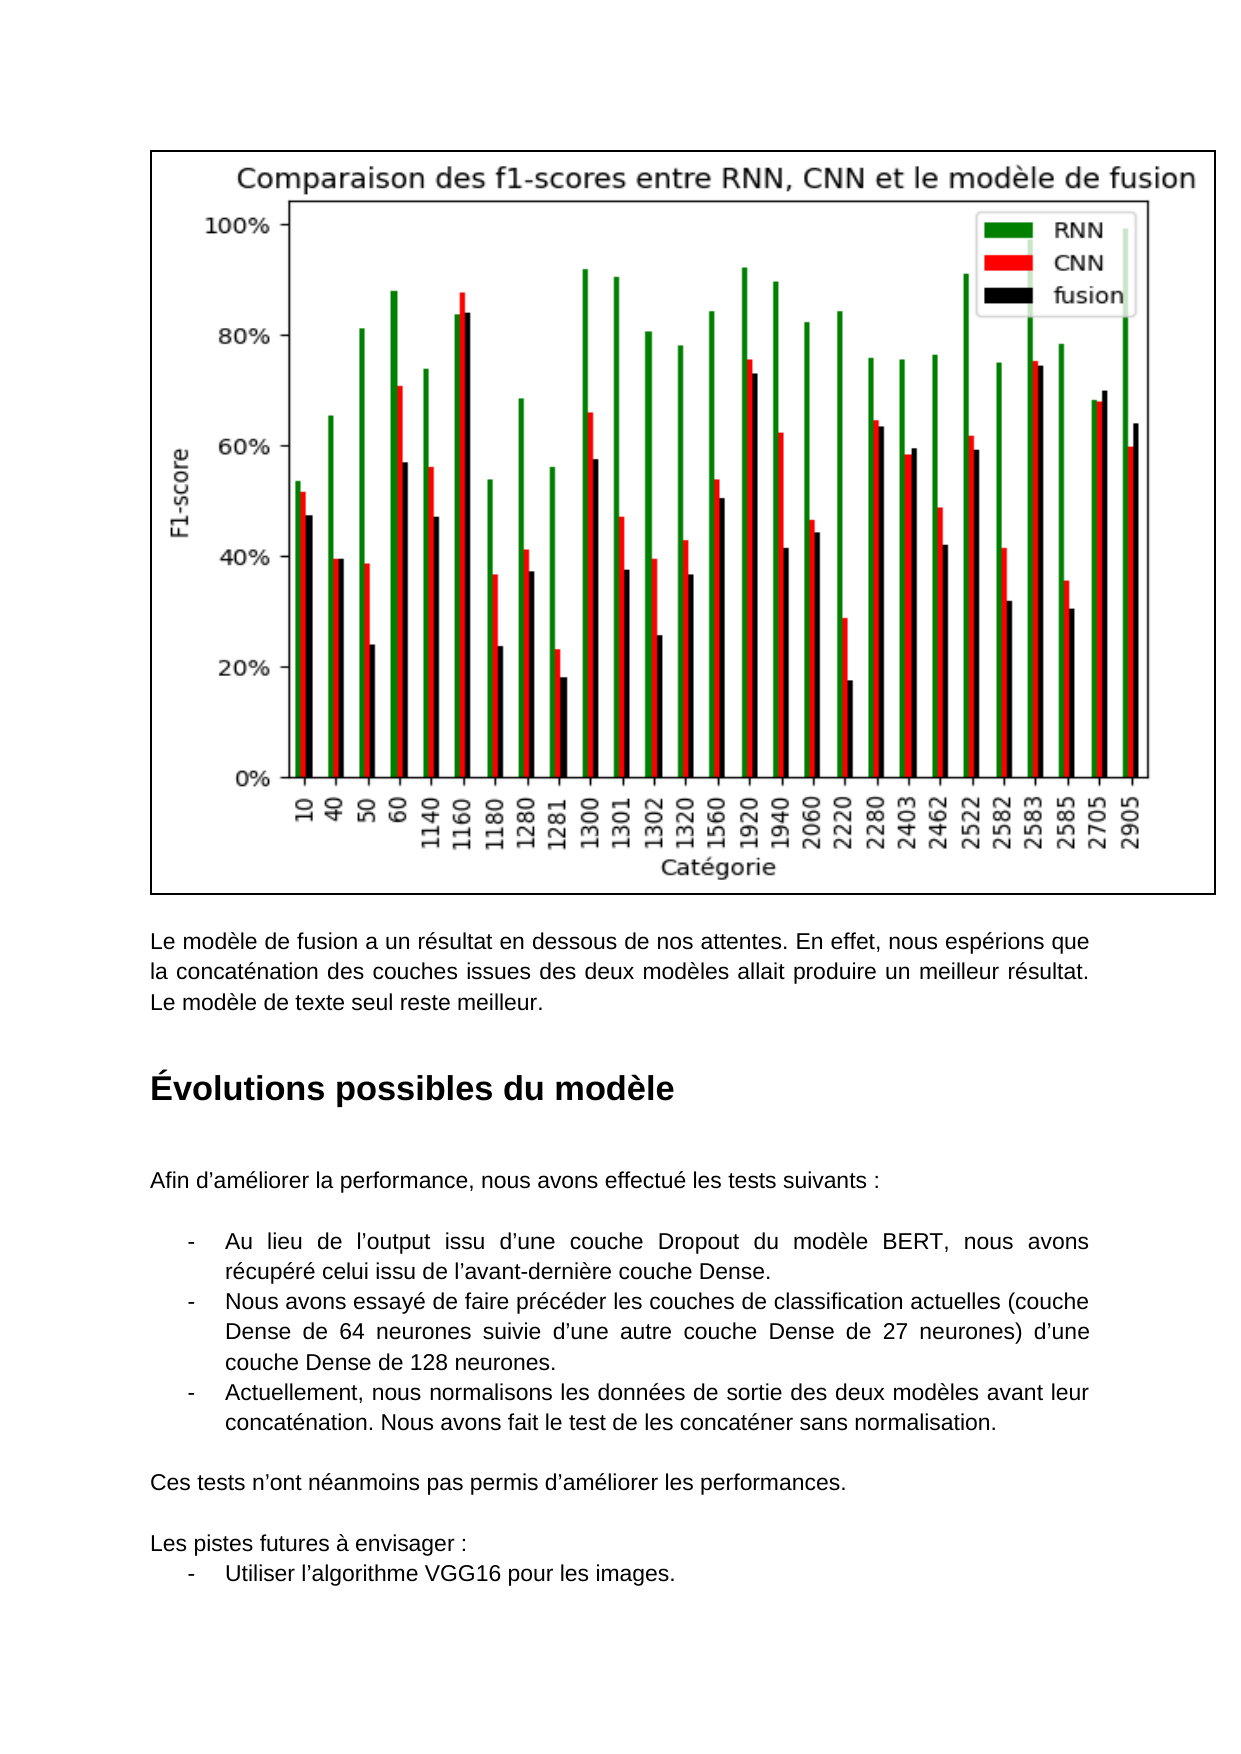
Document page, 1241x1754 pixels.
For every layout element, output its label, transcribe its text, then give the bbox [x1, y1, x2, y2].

text Le modèle de fusion a un résultat en dessous de nos attentes. En effet, nous espérions que la concaténation des couches issues des deux modèles allait produire un meilleur résultat. Le modèle de texte seul reste meilleur. [150, 928, 1090, 1015]
text Afin d’améliorer la performance, nous avons effectué les tests suivants : [150, 1167, 1090, 1194]
list Utiliser l’algorithme VGG16 pour les images. [187, 1560, 1090, 1586]
list Au lieu de l’output issu d’une couche Dropout du modèle BERT, nous avons récupéré celui issu de l’avant-dernière couche Dense. [187, 1228, 1090, 1284]
list Actuellement, nous normalisons les données de sortie des deux modèles avant leur concaténation. Nous avons fait le test de les concaténer sans normalisation. [187, 1379, 1090, 1435]
text Ces tests n’ont néanmoins pas permis d’améliorer les performances. [150, 1469, 1090, 1496]
subtitle Évolutions possibles du modèle [150, 1068, 1090, 1108]
list Nous avons essayé de faire précéder les couches de classification actuelles (couche Dense de 64 neurones suivie d’une autre couche Dense de 27 neurones) d’une couche Dense de 128 neurones. [187, 1288, 1090, 1375]
picture [152, 152, 1214, 893]
text Les pistes futures à envisager : [150, 1530, 1090, 1556]
